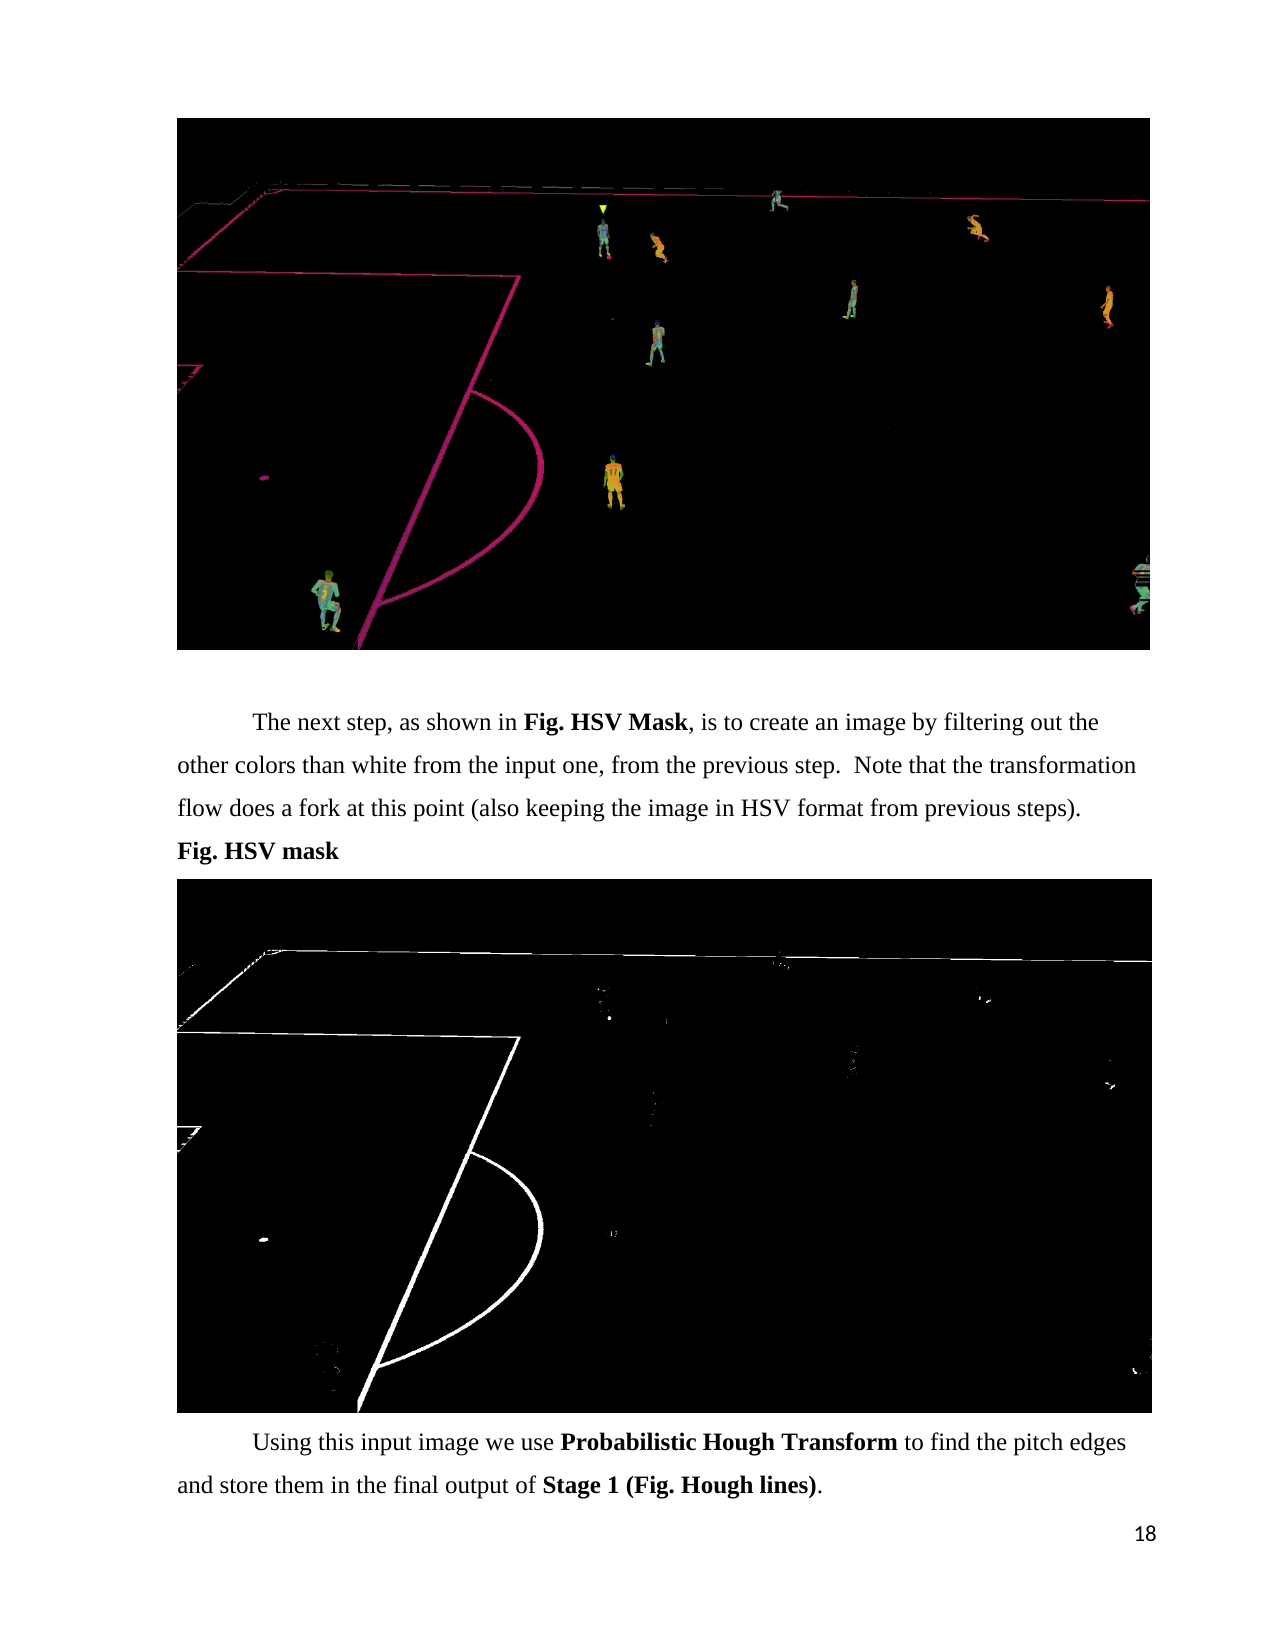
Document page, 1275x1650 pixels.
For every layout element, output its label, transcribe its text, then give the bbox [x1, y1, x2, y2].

text Using this input image we use Probabilistic Hough Transform to find the pitch edges and store them in the final output of Stage 1 (Fig. Hough lines). [177, 1427, 1156, 1498]
text Fig. HSV mask [177, 836, 1156, 865]
text The next step, as shown in Fig. HSV Mask, is to create an image by filtering out the other colors than white from the input one, from the previous step. Note that the transformation flow does a fork at this point (also keeping the image in HSV format from previous steps). [177, 707, 1156, 822]
picture [177, 879, 1152, 1413]
picture [177, 118, 1150, 650]
